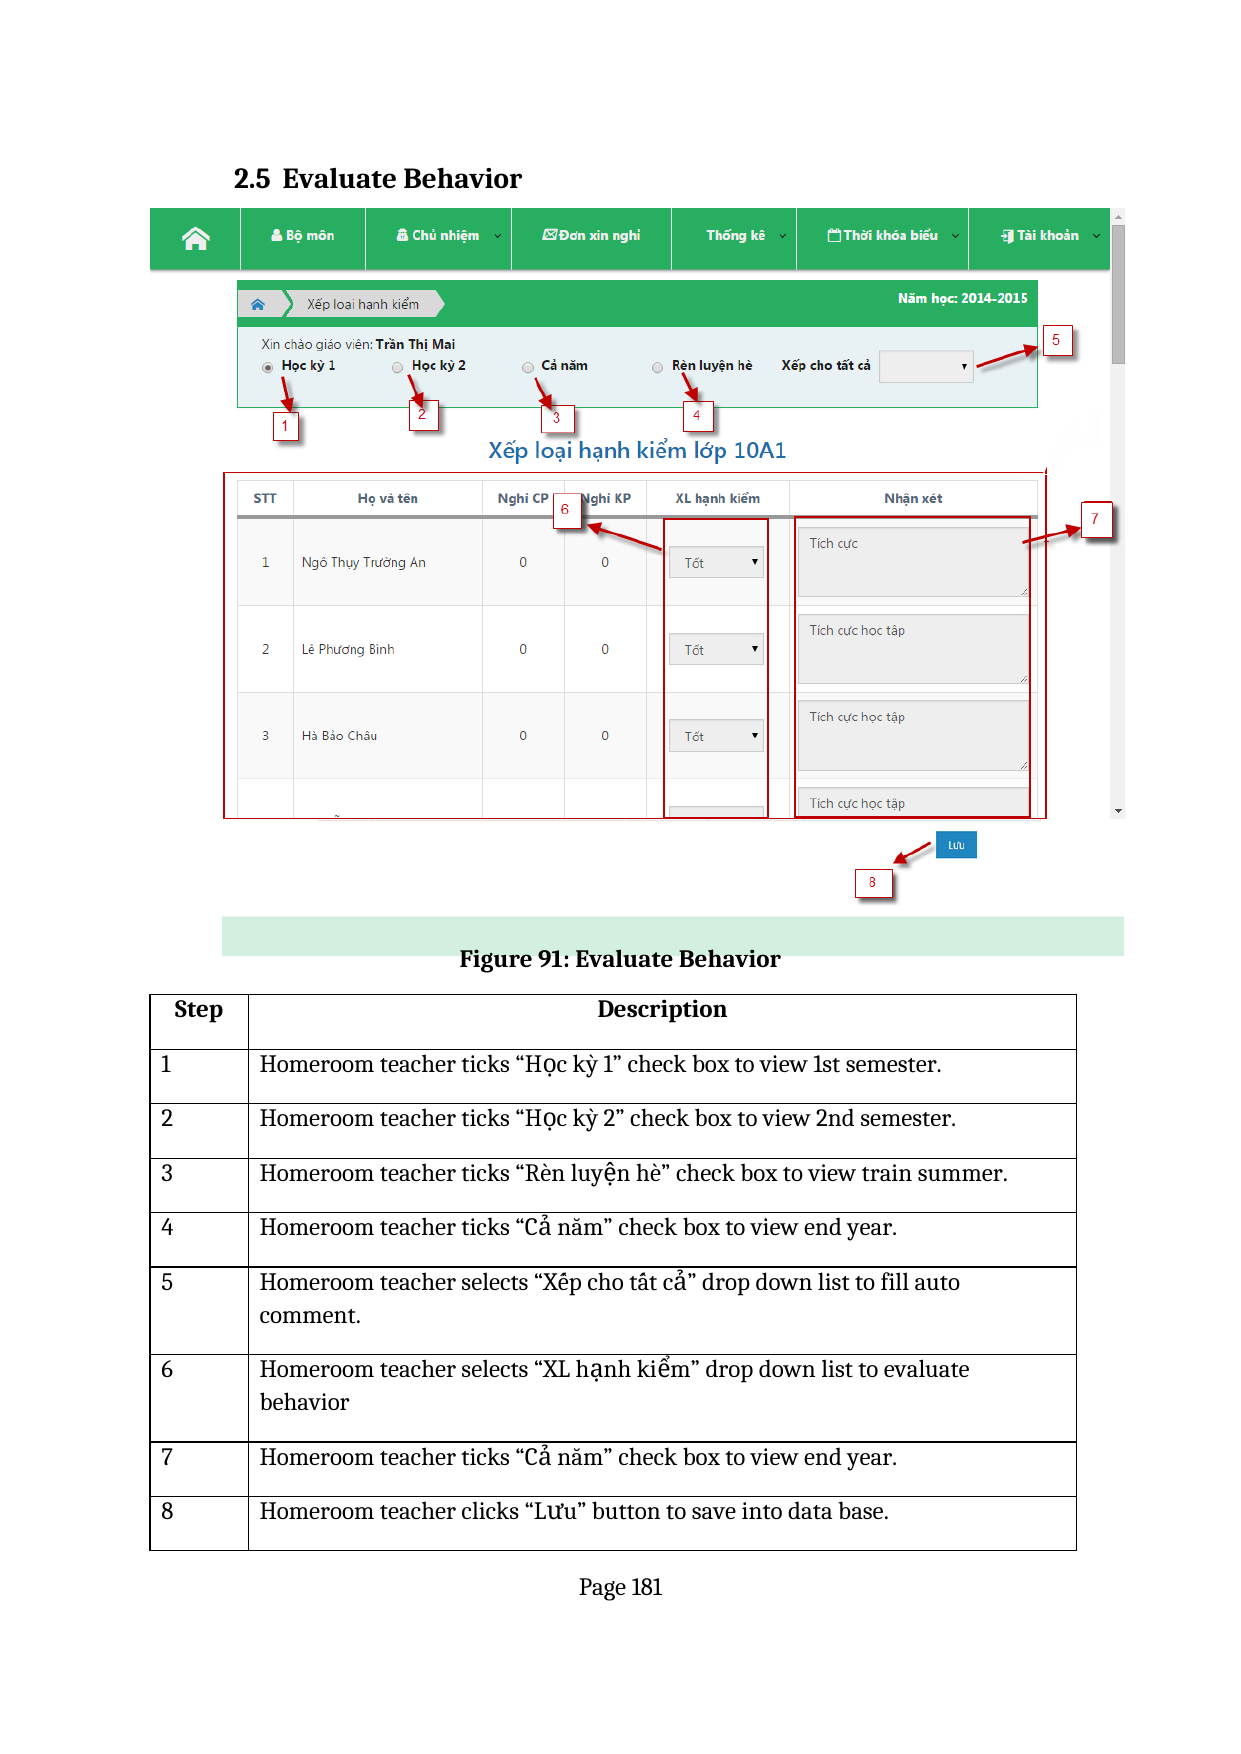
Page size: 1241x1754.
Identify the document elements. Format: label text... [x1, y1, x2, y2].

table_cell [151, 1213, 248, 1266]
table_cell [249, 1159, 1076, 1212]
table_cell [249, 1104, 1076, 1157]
picture [150, 208, 1125, 957]
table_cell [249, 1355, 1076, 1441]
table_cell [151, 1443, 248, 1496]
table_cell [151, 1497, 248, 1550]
text Figure 91: Evaluate Behavior [150, 944, 1090, 973]
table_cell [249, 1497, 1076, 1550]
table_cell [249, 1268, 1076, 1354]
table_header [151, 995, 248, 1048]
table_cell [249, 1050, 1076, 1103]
subtitle Evaluate Behavior [234, 162, 1090, 196]
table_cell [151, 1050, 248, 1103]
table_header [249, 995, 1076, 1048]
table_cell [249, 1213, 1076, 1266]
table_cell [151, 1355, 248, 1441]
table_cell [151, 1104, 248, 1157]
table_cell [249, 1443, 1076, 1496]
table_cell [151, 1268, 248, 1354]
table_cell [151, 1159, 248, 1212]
